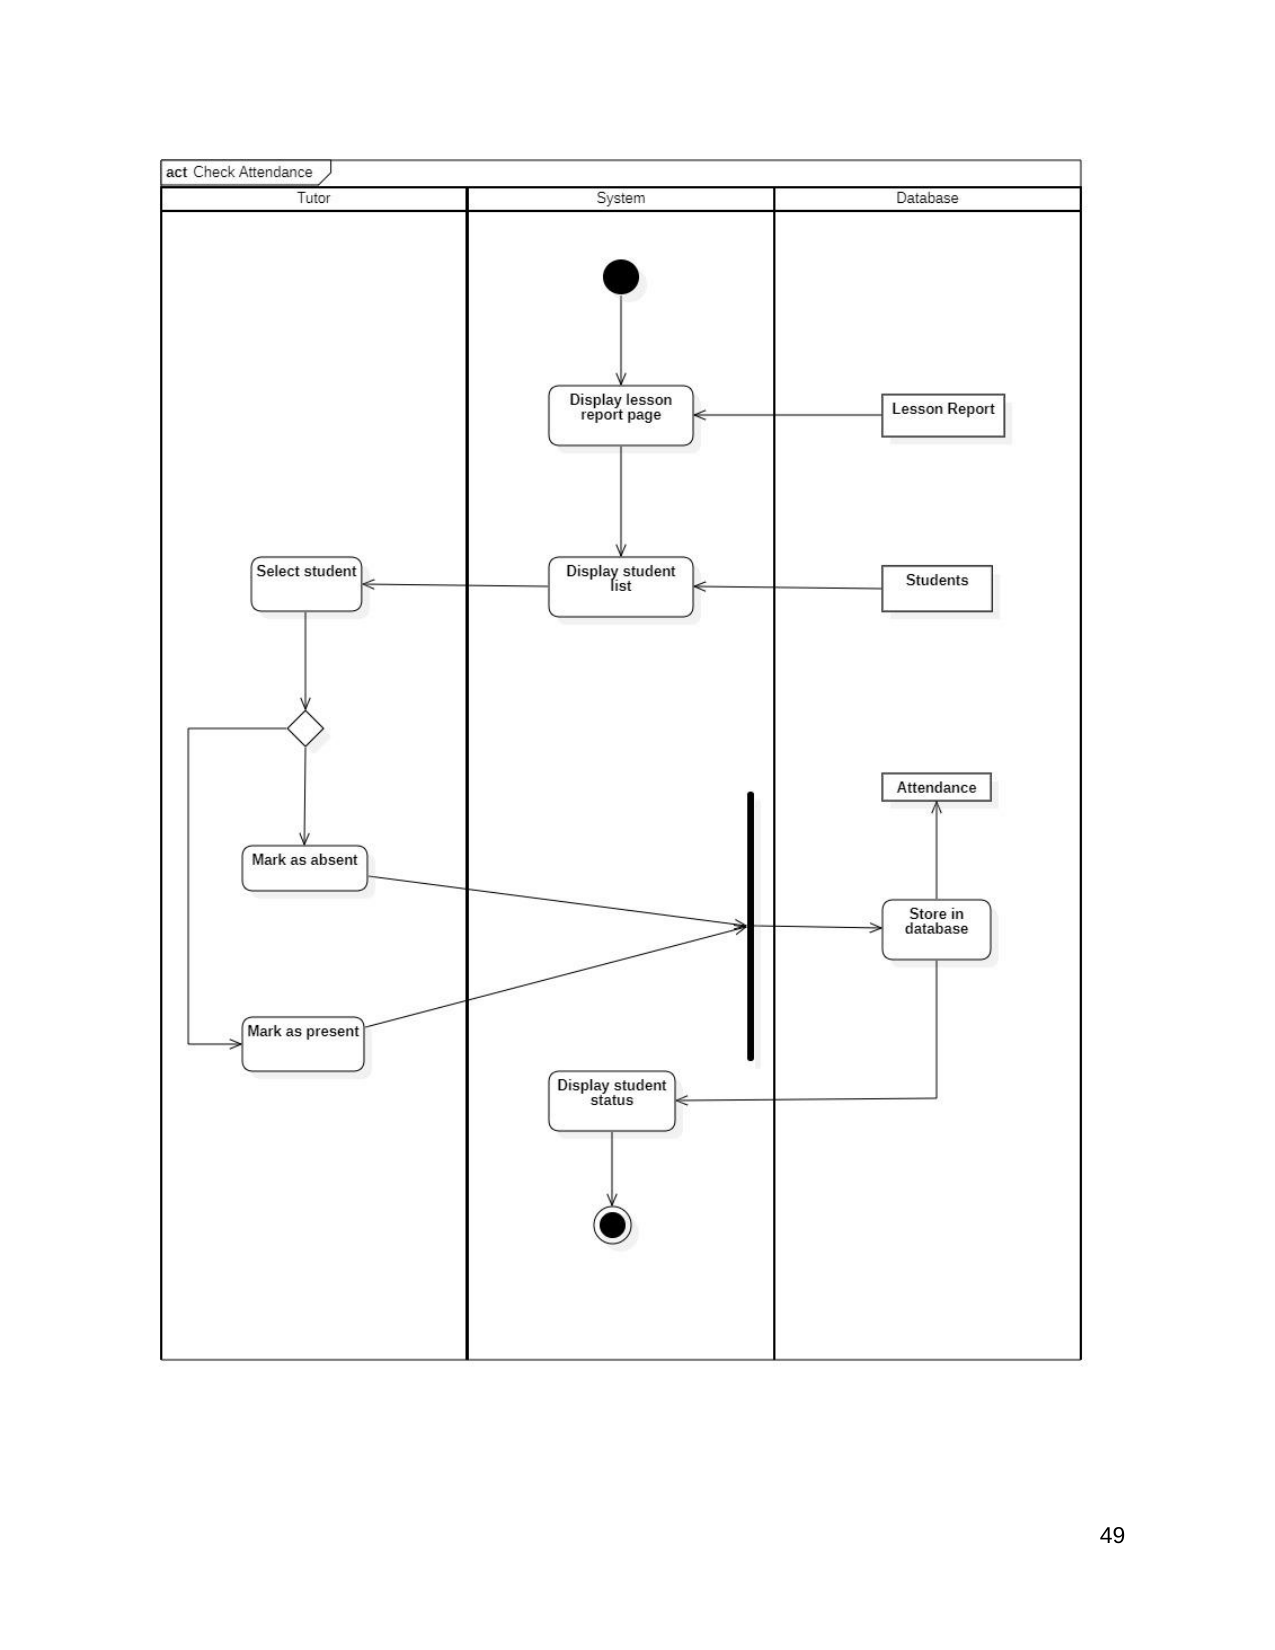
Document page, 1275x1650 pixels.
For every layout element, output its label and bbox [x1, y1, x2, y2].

picture [150, 150, 1125, 1405]
